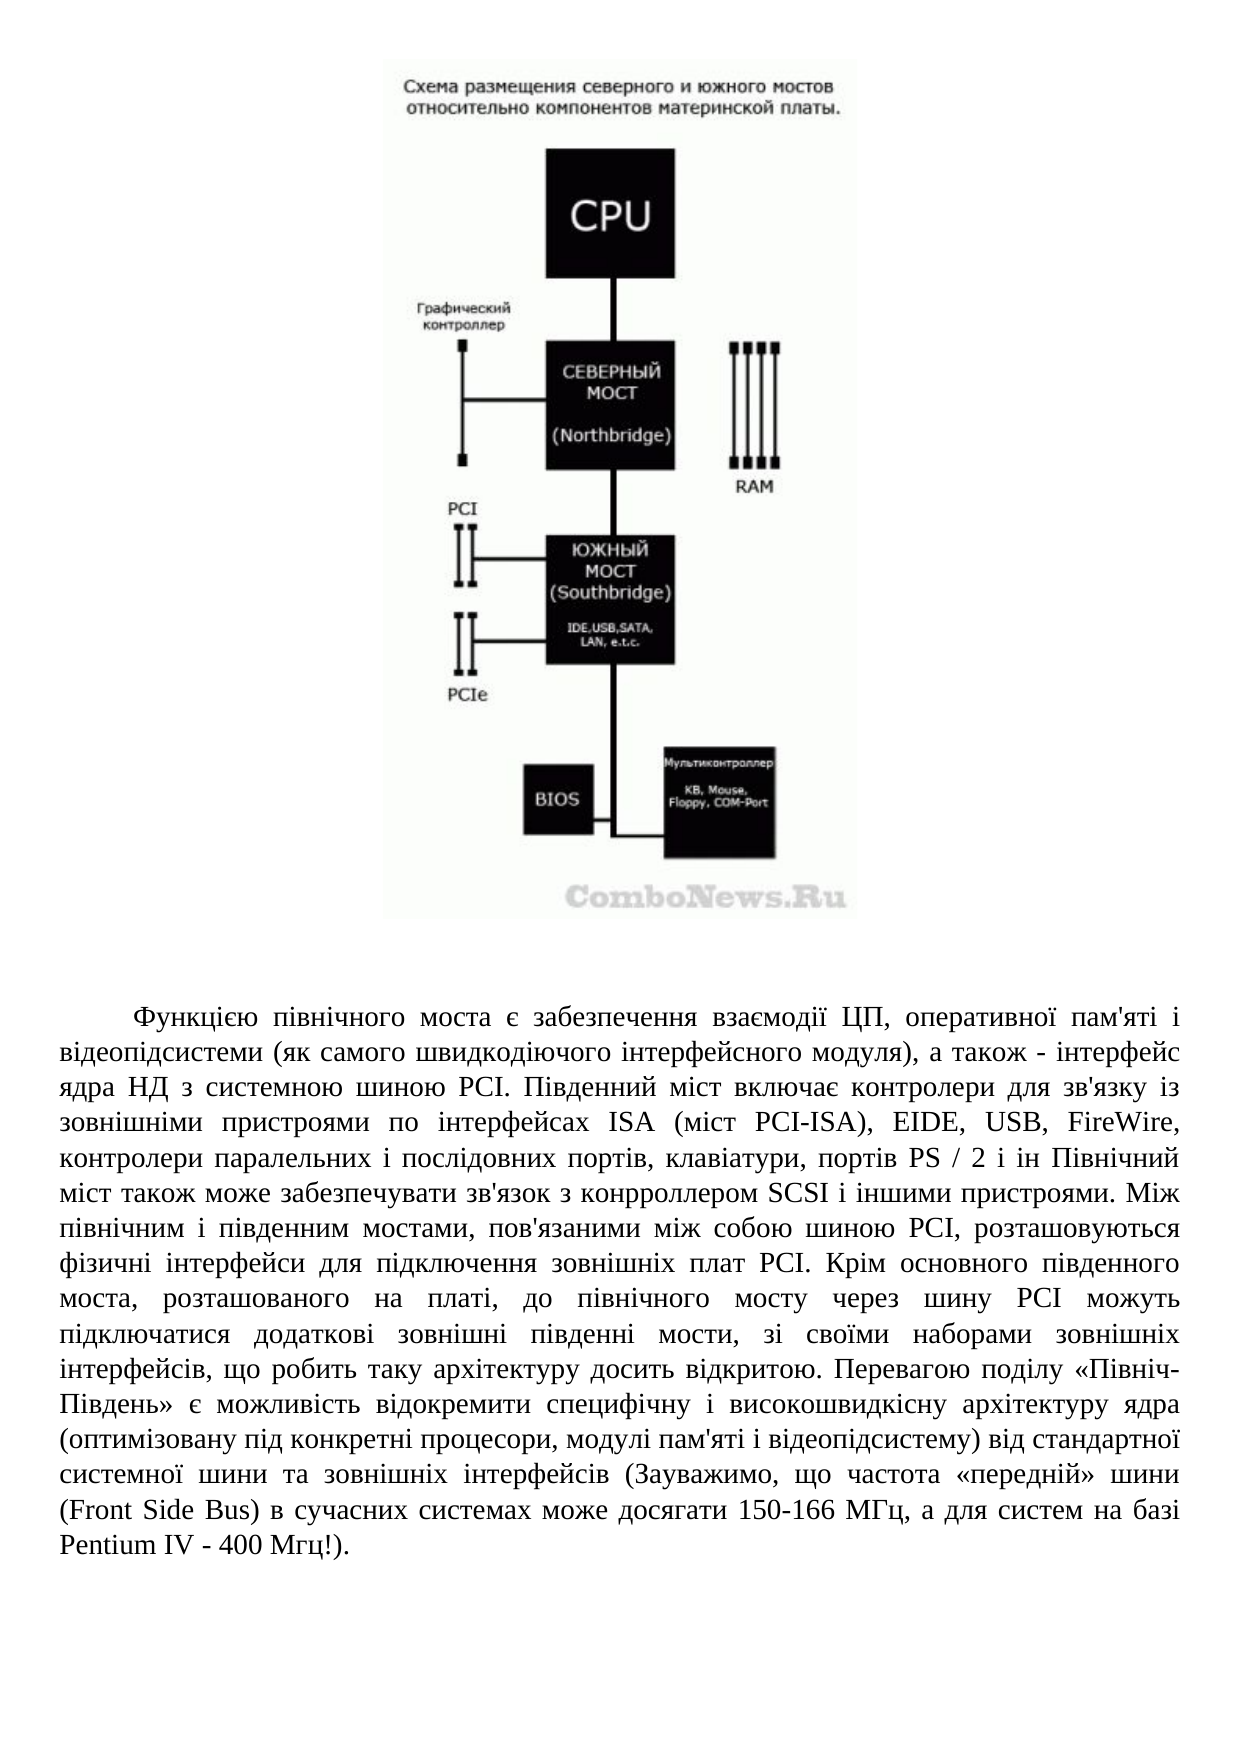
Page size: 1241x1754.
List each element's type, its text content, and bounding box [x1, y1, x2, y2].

picture [382, 59, 858, 919]
text Функцією північного моста є забезпечення взаємодії ЦП, оперативної пам'яті і відеопідсистеми (як самого швидкодіючого інтерфейсного модуля), а також - інтерфейс ядра НД з системною шиною PCI. Південний міст включає контролери для зв'язку із зовнішніми пристроями по інтерфейсах ISA (міст PCI-ISA), EIDE, USB, FireWire, контролери паралельних і послідовних портів, клавіатури, портів PS / 2 і ін Північний міст також може забезпечувати зв'язок з конрроллером SCSI і іншими пристроями. Між північним і південним мостами, пов'язаними між собою шиною PCI, розташовуються фізичні інтерфейси для підключення зовнішніх плат PCI. Крім основного південного моста, розташованого на платі, до північного мосту через шину PCI можуть підключатися додаткові зовнішні південні мости, зі своїми наборами зовнішніх інтерфейсів, що робить таку архітектуру досить відкритою. Перевагою поділу «Північ-Південь» є можливість відокремити специфічну і високошвидкісну архітектуру ядра (оптимізовану під конкретні процесори, модулі пам'яті і відеопідсистему) від стандартної системної шини та зовнішніх інтерфейсів (Зауважимо, що частота «передній» шини (Front Side Bus) в сучасних системах може досягати 150-166 МГц, а для систем на базі Pentium IV - 400 Мгц!). [59, 999, 1181, 1561]
